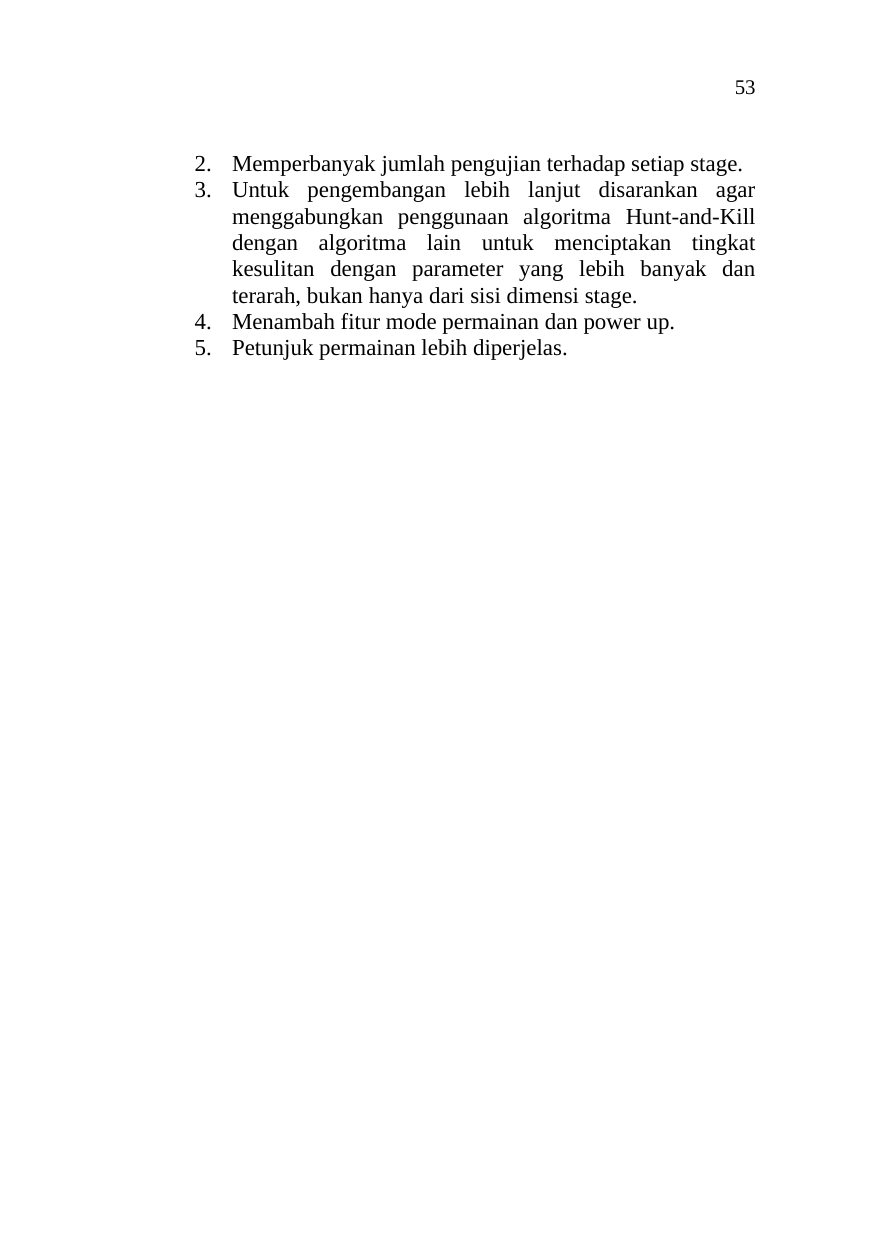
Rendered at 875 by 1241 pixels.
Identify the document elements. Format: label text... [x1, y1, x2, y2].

list Untuk pengembangan lebih lanjut disarankan agar menggabungkan penggunaan algoritma Hunt-and-Kill dengan algoritma lain untuk menciptakan tingkat kesulitan dengan parameter yang lebih banyak dan terarah, bukan hanya dari sisi dimensi stage. [194, 176, 756, 308]
list Menambah fitur mode permainan dan power up. [194, 308, 756, 334]
list Memperbanyak jumlah pengujian terhadap setiap stage. [194, 150, 756, 176]
list Petunjuk permainan lebih diperjelas. [194, 334, 756, 361]
